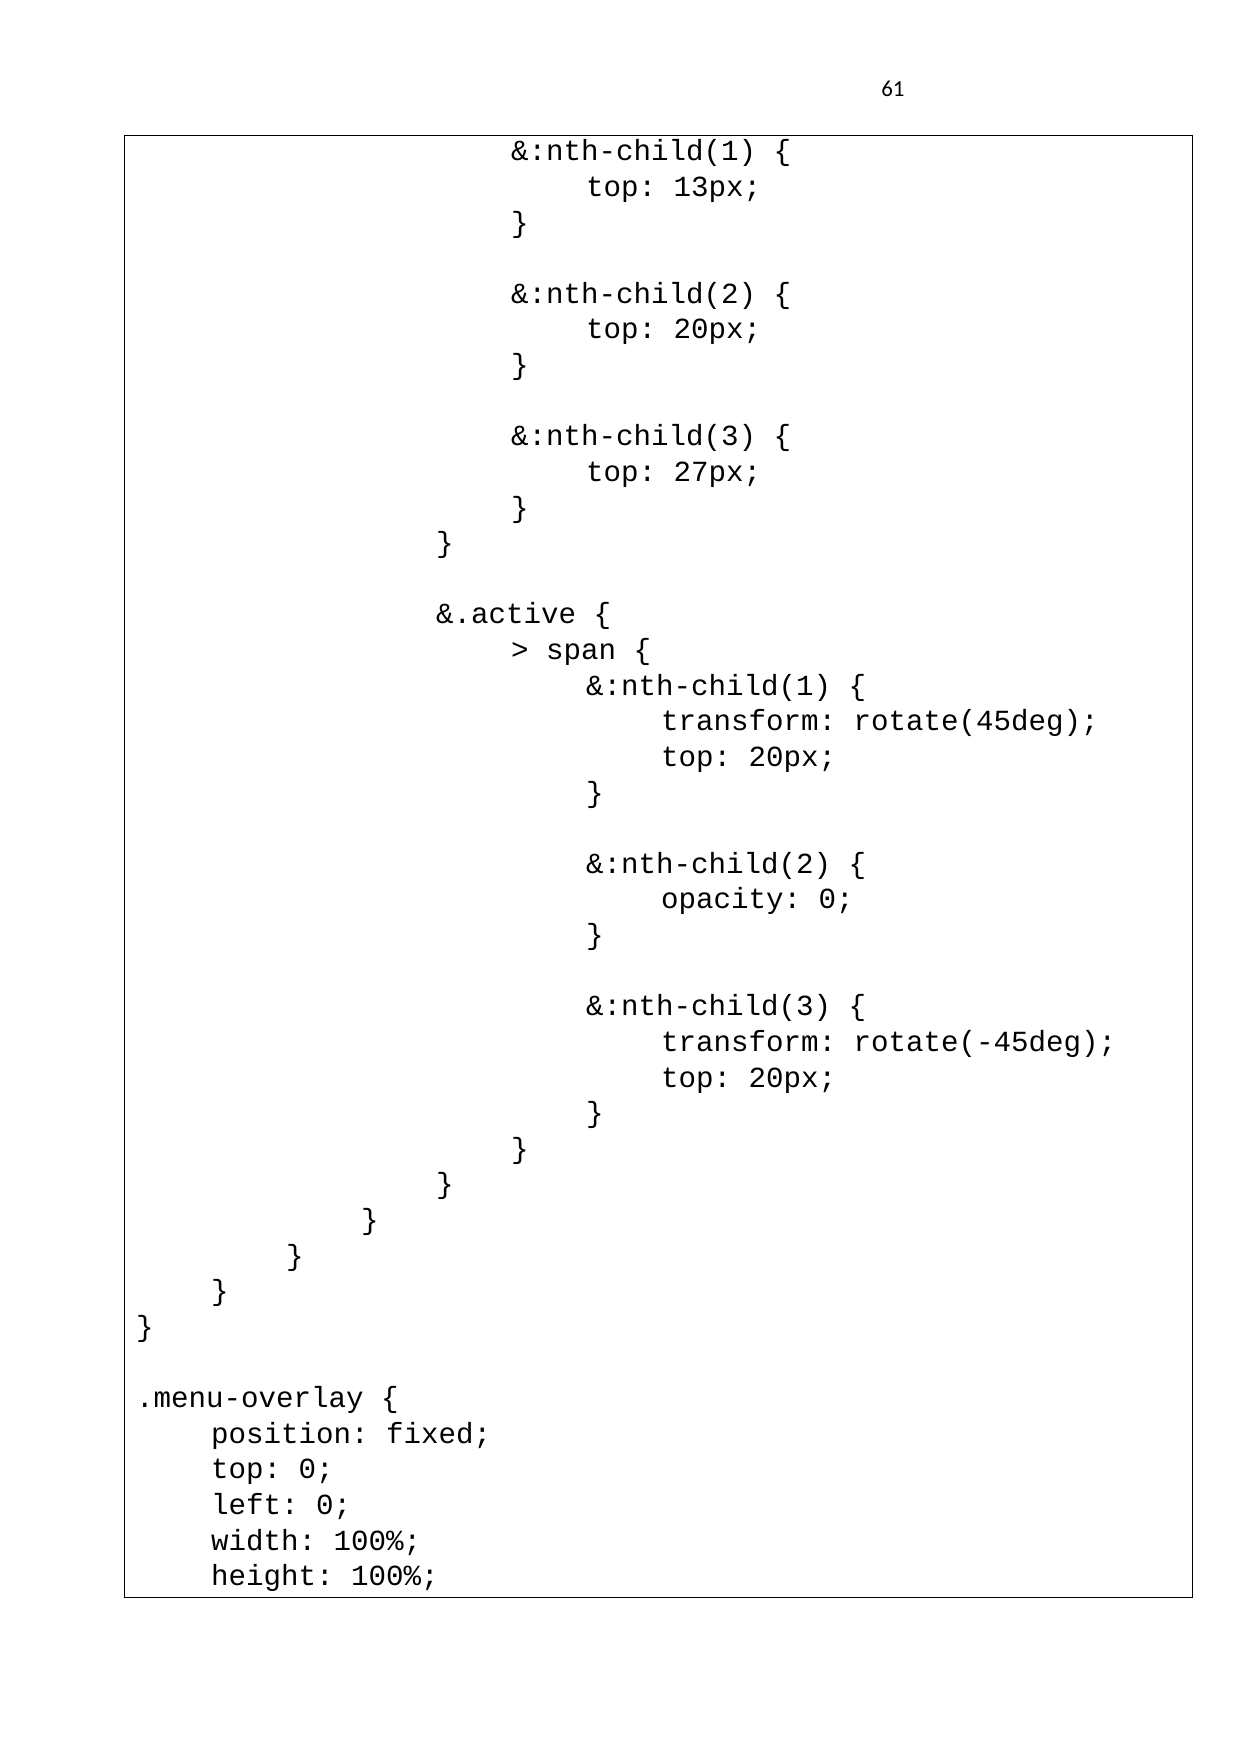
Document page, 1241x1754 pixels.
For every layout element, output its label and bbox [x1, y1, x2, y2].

table_header [125, 136, 1192, 1597]
